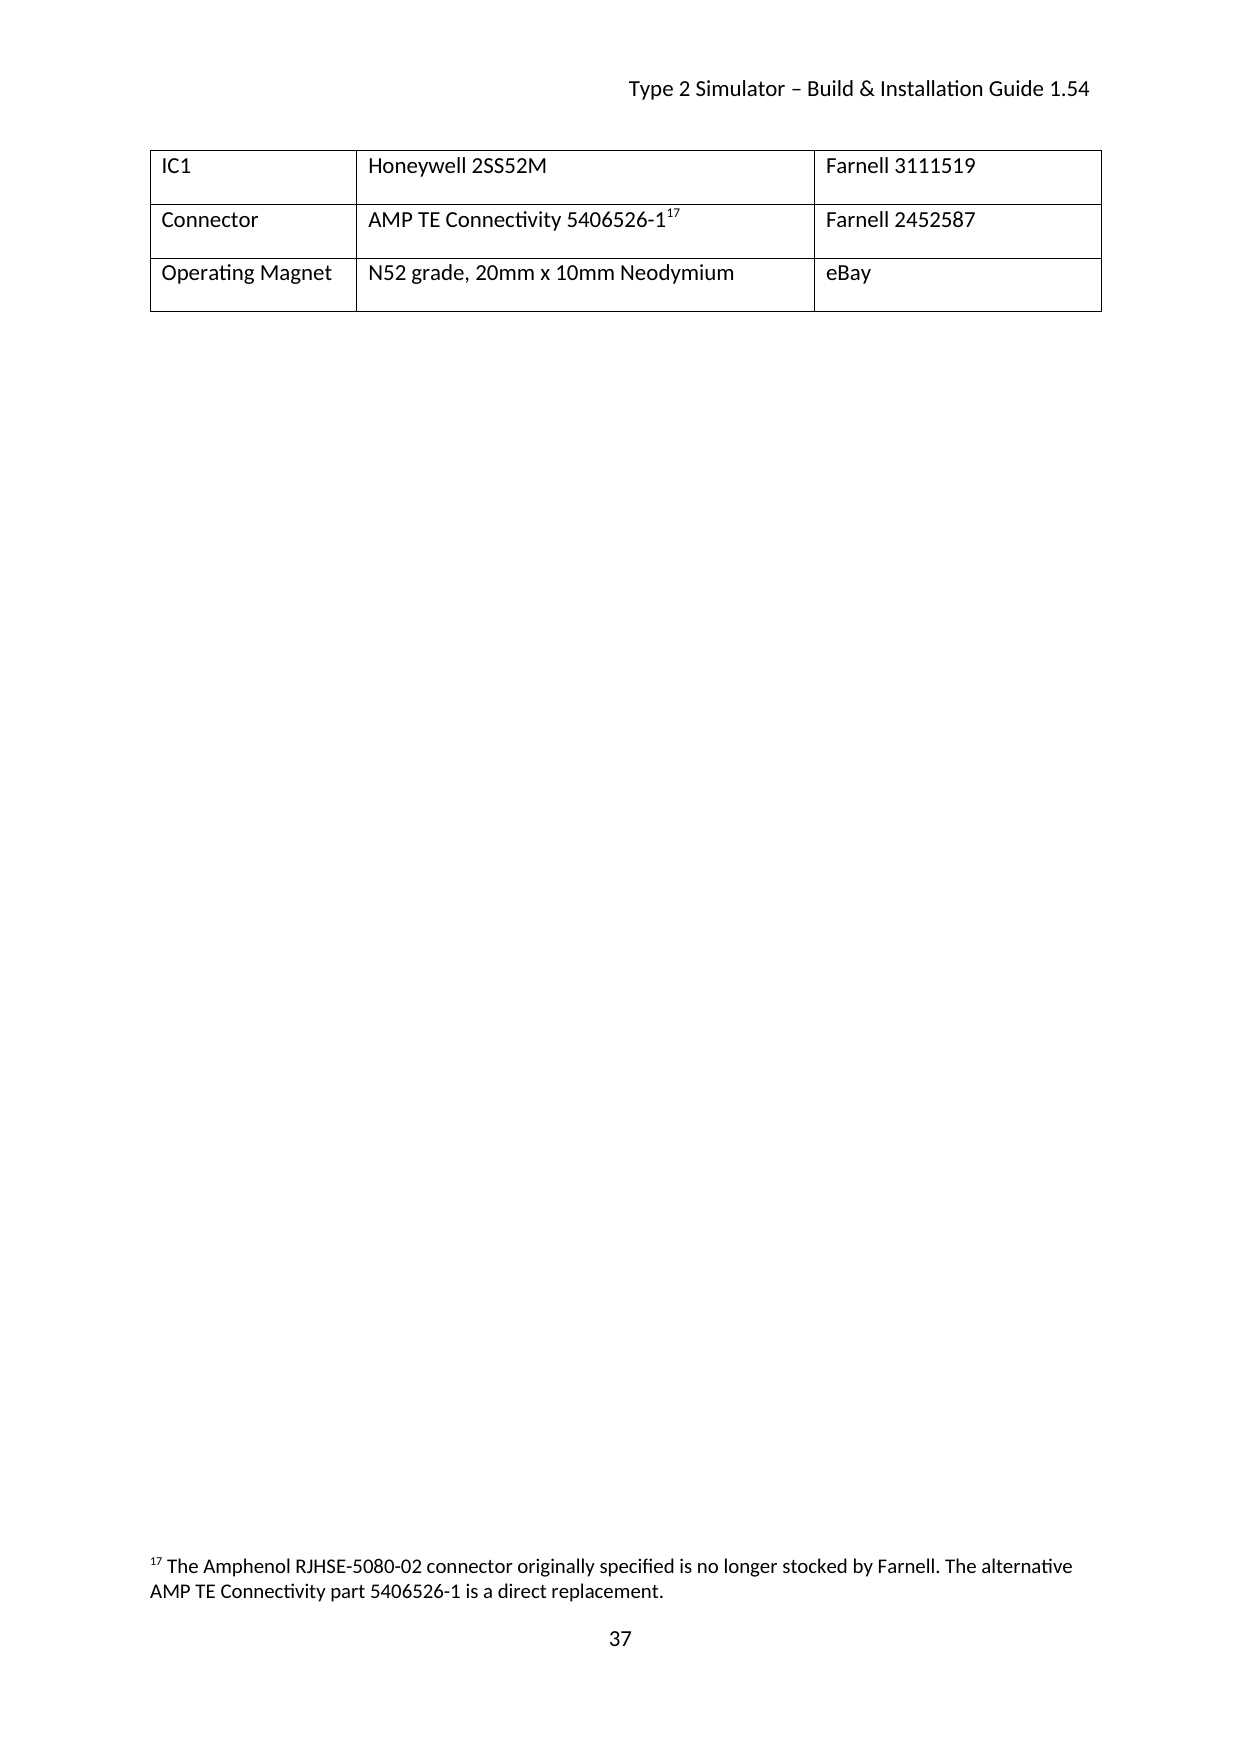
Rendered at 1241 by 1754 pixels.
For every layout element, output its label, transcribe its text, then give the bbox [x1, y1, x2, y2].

table_cell Honeywell 2SS52M [357, 151, 814, 204]
table_cell IC1 [151, 151, 356, 204]
table_cell eBay [815, 259, 1101, 311]
table_cell Connector [151, 205, 356, 257]
table_cell N52 grade, 20mm x 10mm Neodymium [357, 259, 814, 311]
table_cell Farnell 3111519 [815, 151, 1101, 204]
table_cell AMP TE Connectivity 5406526-1 [357, 205, 814, 257]
table_cell Farnell 2452587 [815, 205, 1101, 257]
table_cell Operating Magnet [151, 259, 356, 311]
